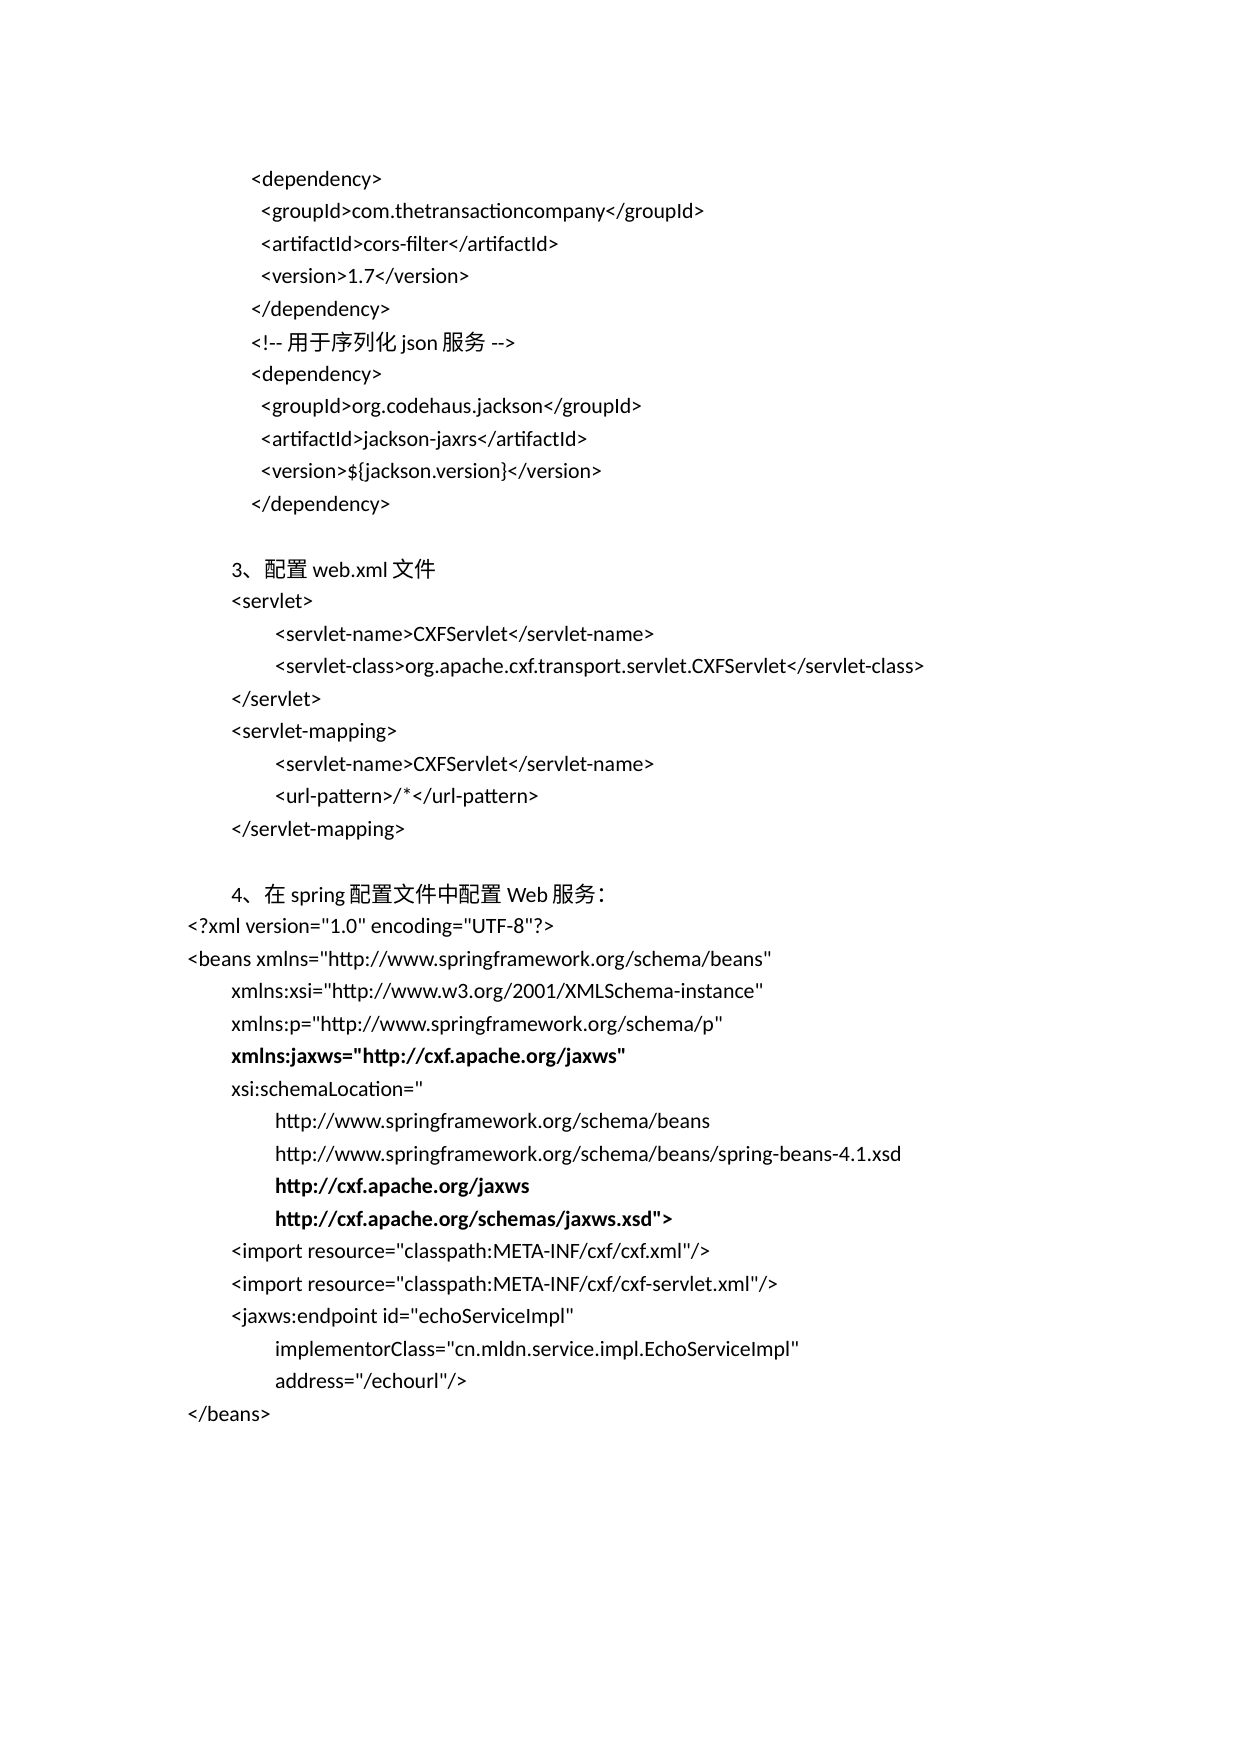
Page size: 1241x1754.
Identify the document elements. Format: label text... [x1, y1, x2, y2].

text </servlet> [187, 682, 1053, 714]
list xsi:schemaLocation=" [187, 1072, 1053, 1104]
list <beans xmlns="http://www.springframework.org/schema/beans" [187, 942, 1053, 974]
list 在spring配置文件中配置Web服务： [187, 877, 1053, 909]
text <version>${jackson.version}</version> [187, 454, 1053, 487]
list xmlns:xsi="http://www.w3.org/2001/XMLSchema-instance" [187, 974, 1053, 1007]
list xmlns:jaxws="http://cxf.apache.org/jaxws" [187, 1039, 1053, 1072]
text <dependency> [187, 357, 1053, 389]
text </dependency> [187, 487, 1053, 519]
list <import resource="classpath:META-INF/cxf/cxf-servlet.xml"/> [187, 1267, 1053, 1299]
text <servlet-mapping> [187, 714, 1053, 747]
list http://cxf.apache.org/jaxws [187, 1169, 1053, 1202]
text <url-pattern>/*</url-pattern> [187, 779, 1053, 812]
text </servlet-mapping> [187, 812, 1053, 844]
list <?xml version="1.0" encoding="UTF-8"?> [187, 909, 1053, 942]
list xmlns:p="http://www.springframework.org/schema/p" [187, 1007, 1053, 1039]
list <jaxws:endpoint id="echoServiceImpl" [187, 1299, 1053, 1332]
text <groupId>org.codehaus.jackson</groupId> [187, 389, 1053, 422]
text <servlet> [187, 584, 1053, 617]
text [187, 194, 1053, 227]
list http://www.springframework.org/schema/beans/spring-beans-4.1.xsd [187, 1137, 1053, 1169]
text <servlet-class>org.apache.cxf.transport.servlet.CXFServlet</servlet-class> [187, 649, 1053, 682]
text </dependency> [187, 292, 1053, 324]
list http://cxf.apache.org/schemas/jaxws.xsd"> [187, 1202, 1053, 1234]
text 3、配置web.xml文件 [187, 552, 1053, 584]
text <!-- 用于序列化json服务 --> [187, 324, 1053, 357]
text <version>1.7</version> [187, 259, 1053, 292]
list address="/echourl"/> [187, 1364, 1053, 1397]
list implementorClass="cn.mldn.service.impl.EchoServiceImpl" [187, 1332, 1053, 1364]
text <servlet-name>CXFServlet</servlet-name> [187, 747, 1053, 779]
text <artifactId>cors-filter</artifactId> [187, 227, 1053, 259]
list </beans> [187, 1397, 1053, 1429]
text <dependency> [187, 162, 1053, 194]
list http://www.springframework.org/schema/beans [187, 1104, 1053, 1137]
text <artifactId>jackson-jaxrs</artifactId> [187, 422, 1053, 454]
list <import resource="classpath:META-INF/cxf/cxf.xml"/> [187, 1234, 1053, 1267]
text <servlet-name>CXFServlet</servlet-name> [187, 617, 1053, 649]
